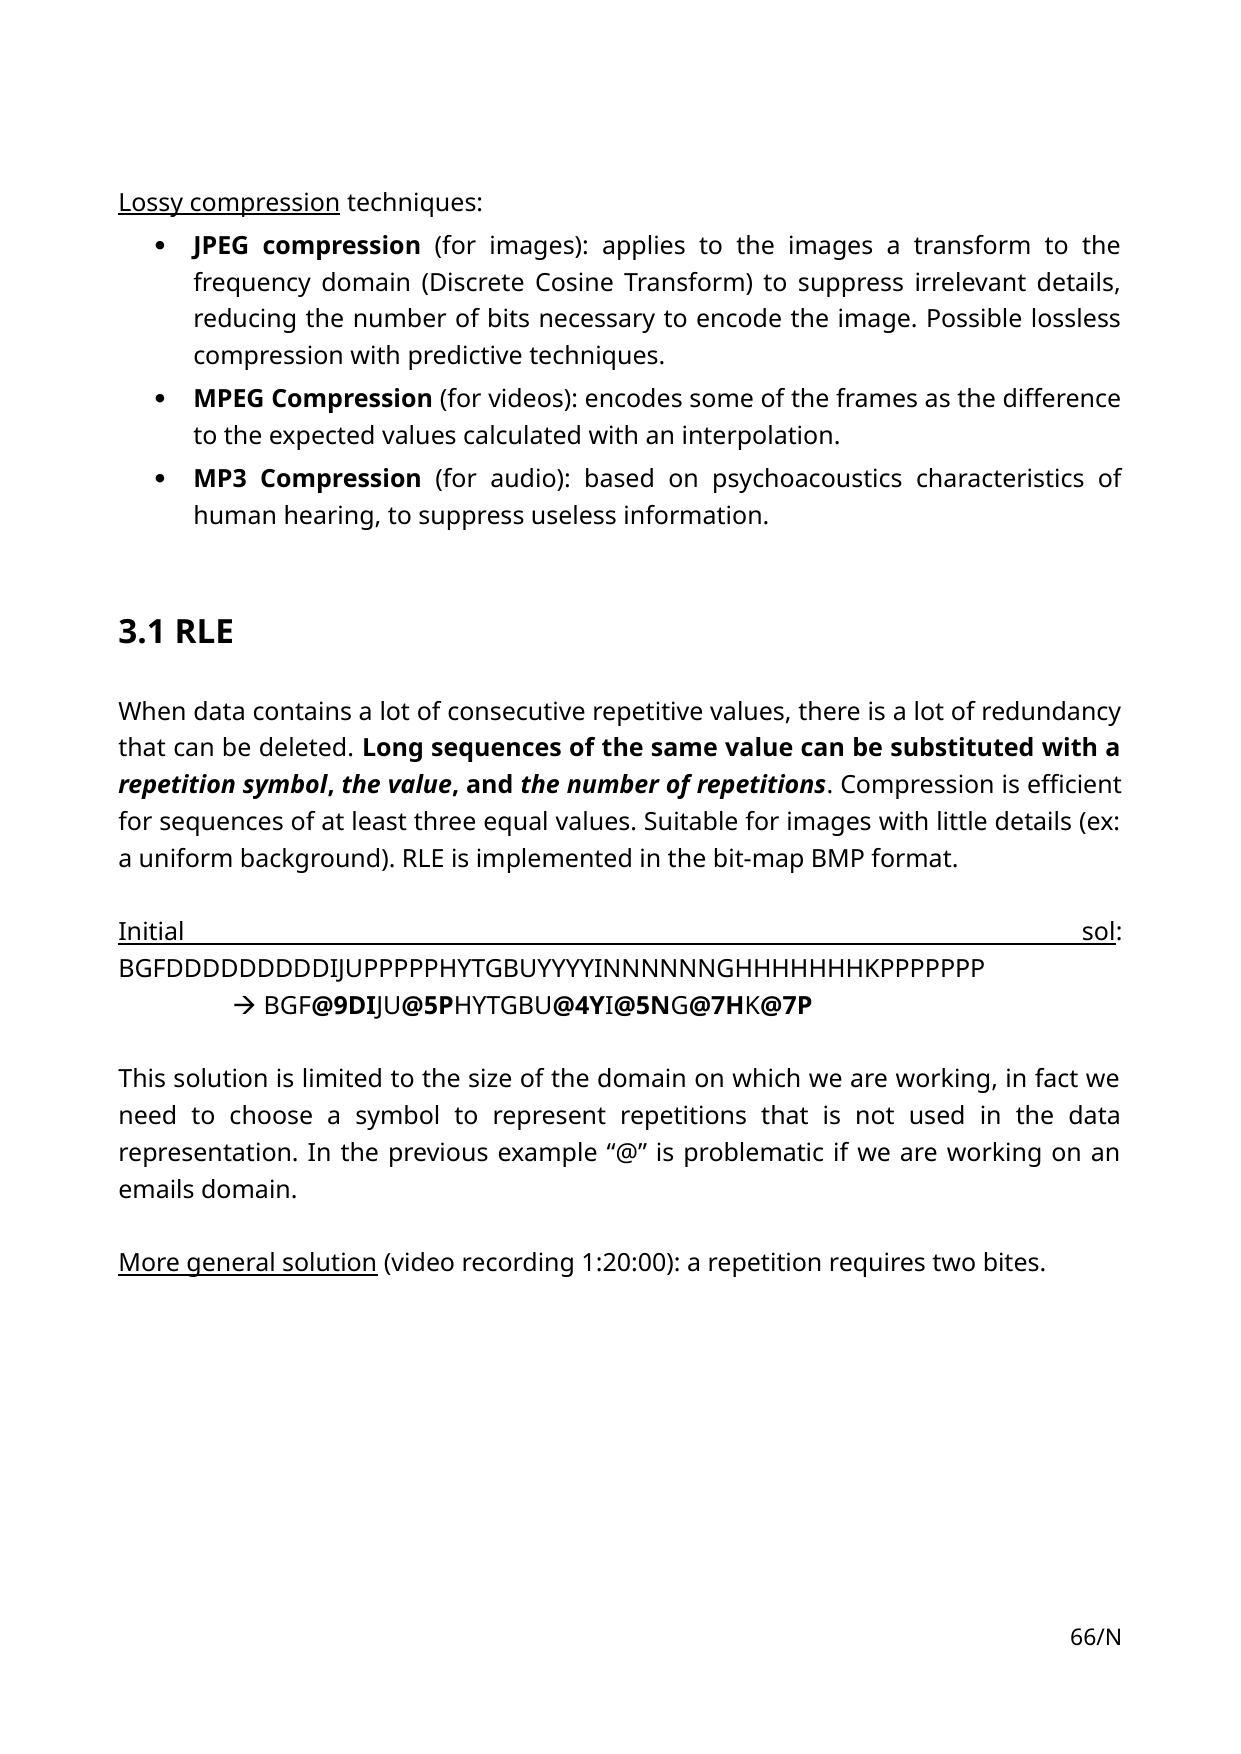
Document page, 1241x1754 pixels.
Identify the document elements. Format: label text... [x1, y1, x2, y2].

subtitle 3.1 RLE [118, 608, 1122, 653]
text This solution is limited to the size of the domain on which we are working, in fact we need to choose a symbol to represent repetitions that is not used in the data representation. In the previous example “@” is problematic if we are working on an emails domain. [118, 1061, 1122, 1205]
list JPEG compression (for images): applies to the images a transform to the frequency domain (Discrete Cosine Transform) to suppress irrelevant details, reducing the number of bits necessary to encode the image. Possible lossless compression with predictive techniques. [156, 227, 1122, 372]
list MP3 Compression (for audio): based on psychoacoustics characteristics of human hearing, to suppress useless information. [156, 461, 1122, 531]
list BGF@9DIJU@5PHYTGBU@4YI@5NG@7HK@7P [193, 987, 1122, 1022]
text Lossy compression techniques: [118, 184, 1122, 218]
text More general solution (video recording 1:20:00): a repetition requires two bites. [118, 1245, 1122, 1279]
list MPEG Compression (for videos): encodes some of the frames as the difference to the expected values calculated with an interpolation. [156, 381, 1122, 452]
text Initial sol: BGFDDDDDDDDDIJUPPPPPHYTGBUYYYYINNNNNNGHHHHHHHKPPPPPPP [118, 914, 1122, 985]
text When data contains a lot of consecutive repetitive values, there is a lot of redundancy that can be deleted. Long sequences of the same value can be substituted with a repetition symbol, the value, and the number of repetitions. Compression is efficient for sequences of at least three equal values. Suitable for images with little details (ex: a uniform background). RLE is implemented in the bit-map BMP format. [118, 693, 1122, 874]
